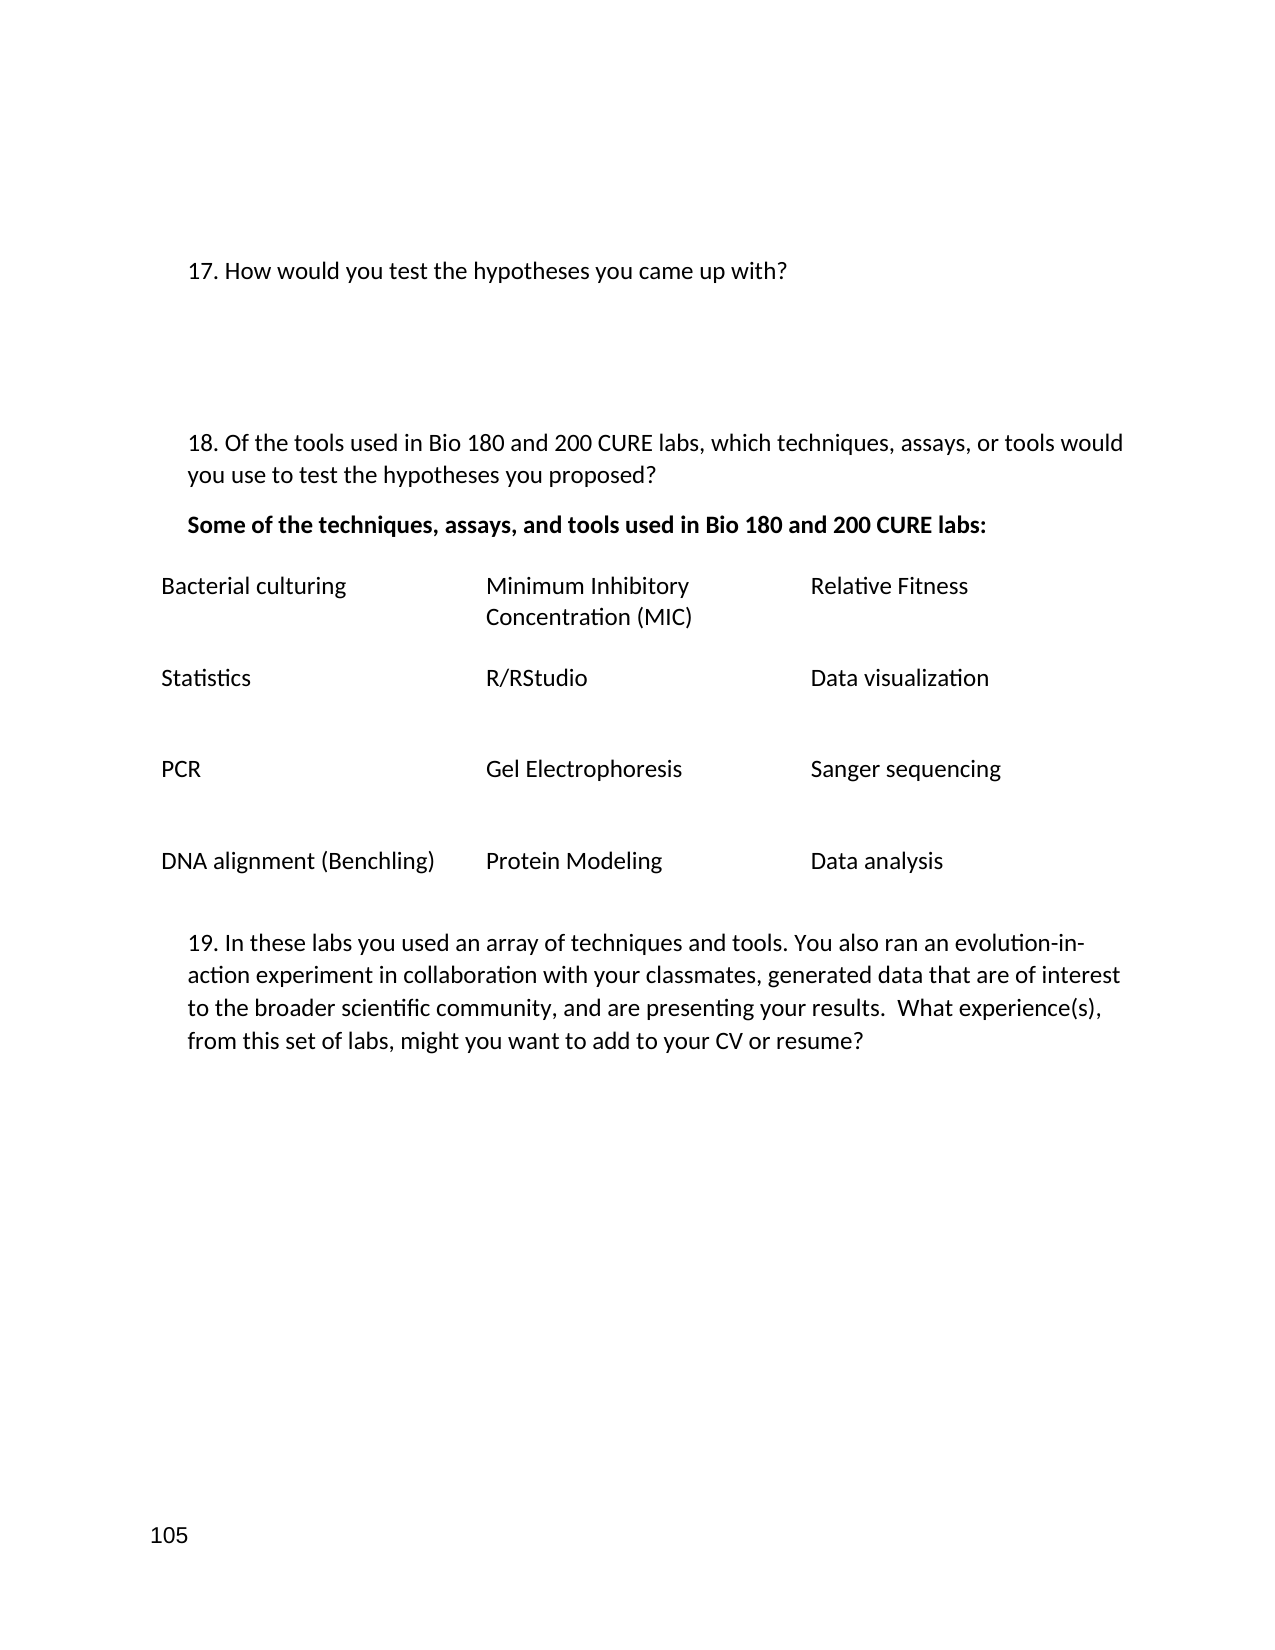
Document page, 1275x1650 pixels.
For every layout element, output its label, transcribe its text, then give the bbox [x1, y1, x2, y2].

table_cell Data analysis [799, 814, 1124, 875]
text Some of the techniques, assays, and tools used in Bio 180 and 200 CURE labs: [150, 509, 1125, 540]
table_header Relative Fitness [799, 570, 1124, 631]
table_cell Protein Modeling [475, 814, 799, 875]
table_cell Data visualization [799, 631, 1124, 723]
table_cell Sanger sequencing [799, 723, 1124, 814]
table_header Bacterial culturing [150, 570, 474, 631]
table_cell DNA alignment (Benchling) [150, 814, 474, 875]
text 19. In these labs you used an array of techniques and tools. You also ran an evolution-in-action experiment in collaboration with your classmates, generated data that are of interest to the broader scientific community, and are presenting your results. What experience(s), from this set of labs, might you want to add to your CV or resume? [187, 927, 1125, 1056]
table_cell Gel Electrophoresis [475, 723, 799, 814]
text 18. Of the tools used in Bio 180 and 200 CURE labs, which techniques, assays, or tools would you use to test the hypotheses you proposed? [187, 427, 1125, 490]
table_cell R/RStudio [475, 631, 799, 723]
table_cell PCR [150, 723, 474, 814]
table_header Minimum Inhibitory Concentration (MIC) [475, 570, 799, 631]
text 17. How would you test the hypotheses you came up with? [187, 255, 1125, 286]
table_cell Statistics [150, 631, 474, 723]
